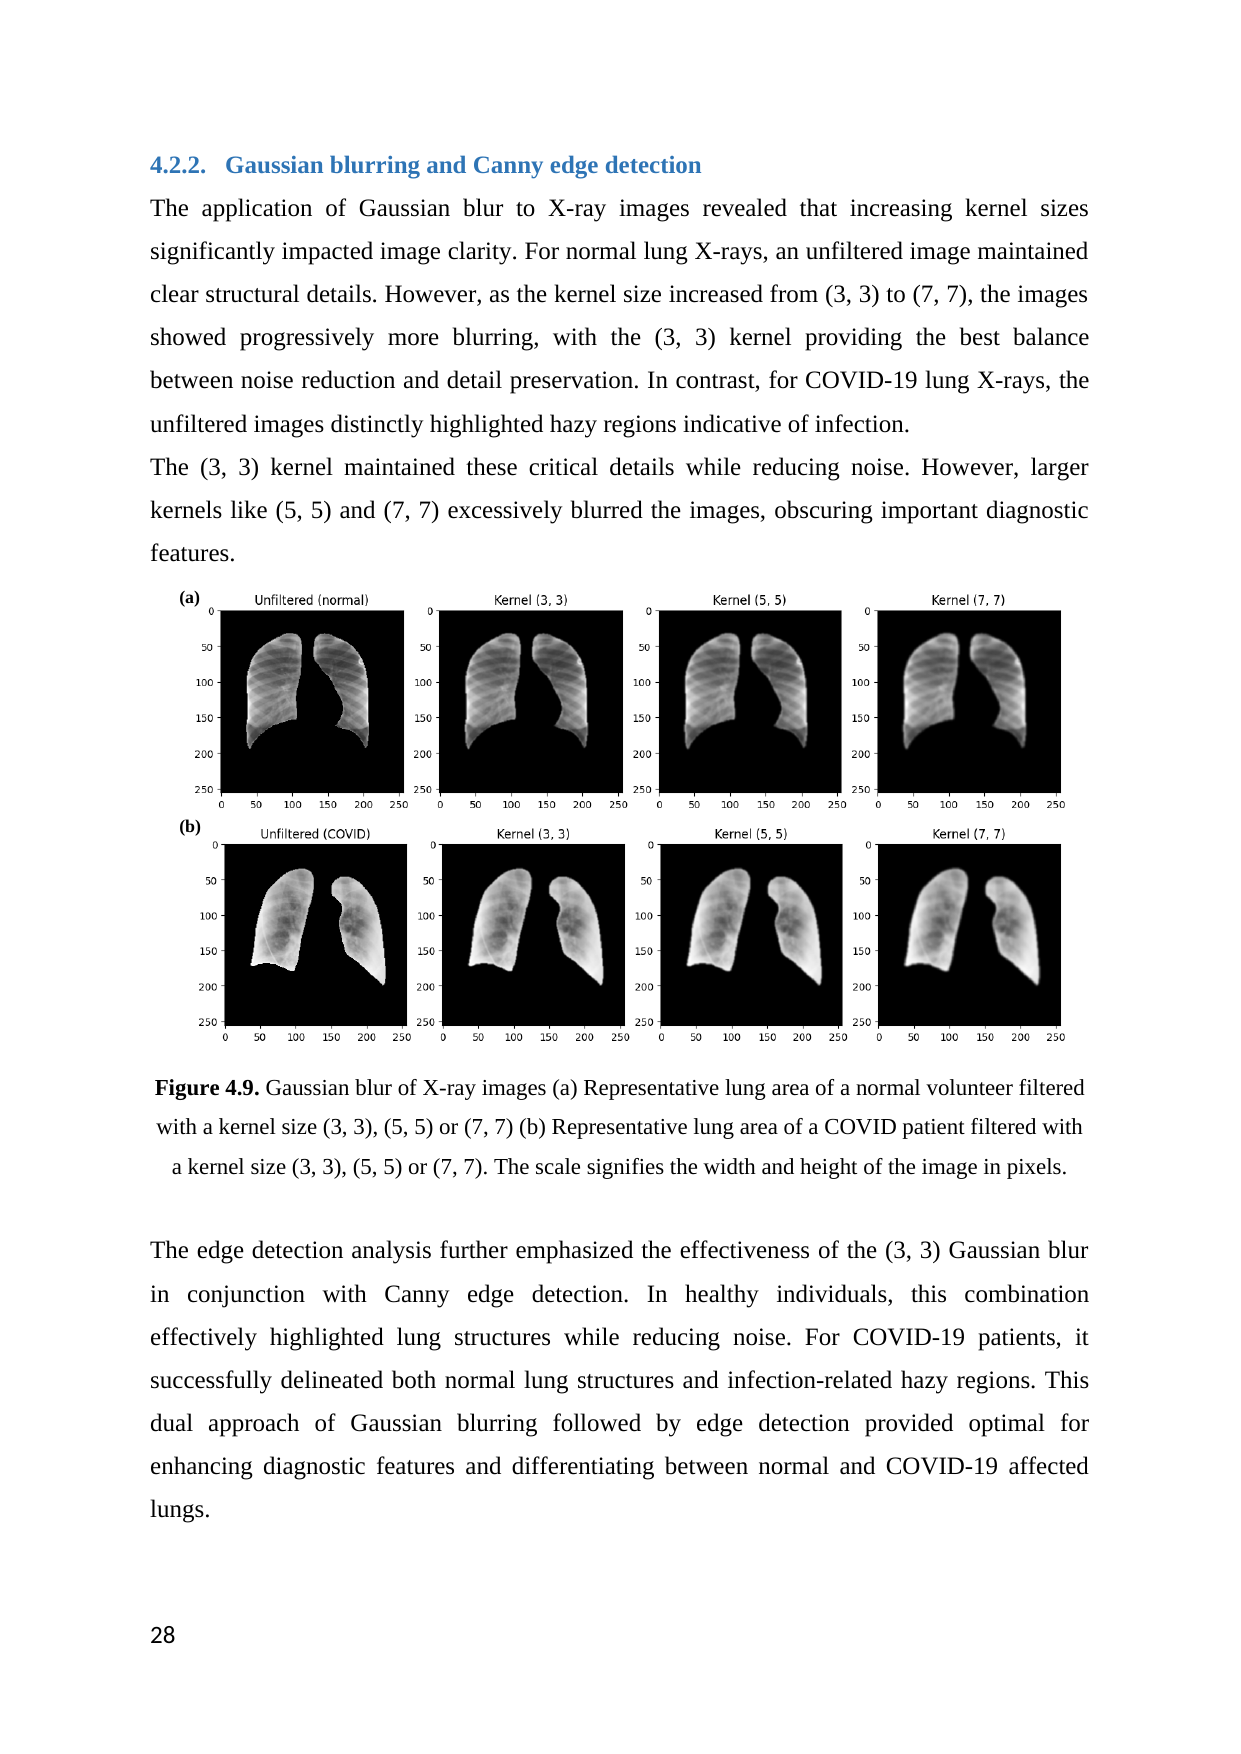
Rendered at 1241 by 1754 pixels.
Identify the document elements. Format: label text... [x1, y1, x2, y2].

text Figure 4.9. Gaussian blur of X-ray images (a) Representative lung area of a normal volunteer filtered with a kernel size (3, 3), (5, 5) or (7, 7) (b) Representative lung area of a COVID patient filtered with a kernel size (3, 3), (5, 5) or (7, 7). The scale signifies the width and height of the image in pixels. [150, 1074, 1090, 1179]
text The edge detection analysis further emphasized the effectiveness of the (3, 3) Gaussian blur in conjunction with Canny edge detection. In healthy individuals, this combination effectively highlighted lung structures while reducing noise. For COVID-19 patients, it successfully delineated both normal lung structures and infection-related hazy regions. This dual approach of Gaussian blurring followed by edge detection provided optimal for enhancing diagnostic features and differentiating between normal and COVID-19 affected lungs. [150, 1236, 1090, 1523]
text The (3, 3) kernel maintained these critical details while reducing noise. However, larger kernels like (5, 5) and (7, 7) excessively blurred the images, obscuring important diagnostic features. [150, 452, 1090, 567]
text The application of Gaussian blur to X-ray images revealed that increasing kernel sizes significantly impacted image clarity. For normal lung X-rays, an unfiltered image maintained clear structural details. However, as the kernel size increased from (3, 3) to (7, 7), the images showed progressively more blurring, with the (3, 3) kernel providing the best balance between noise reduction and detail preservation. In contrast, for COVID-19 lung X-rays, the unfiltered images distinctly highlighted hazy regions indicative of infection. [150, 193, 1090, 437]
list Gaussian blurring and Canny edge detection [150, 150, 1090, 179]
